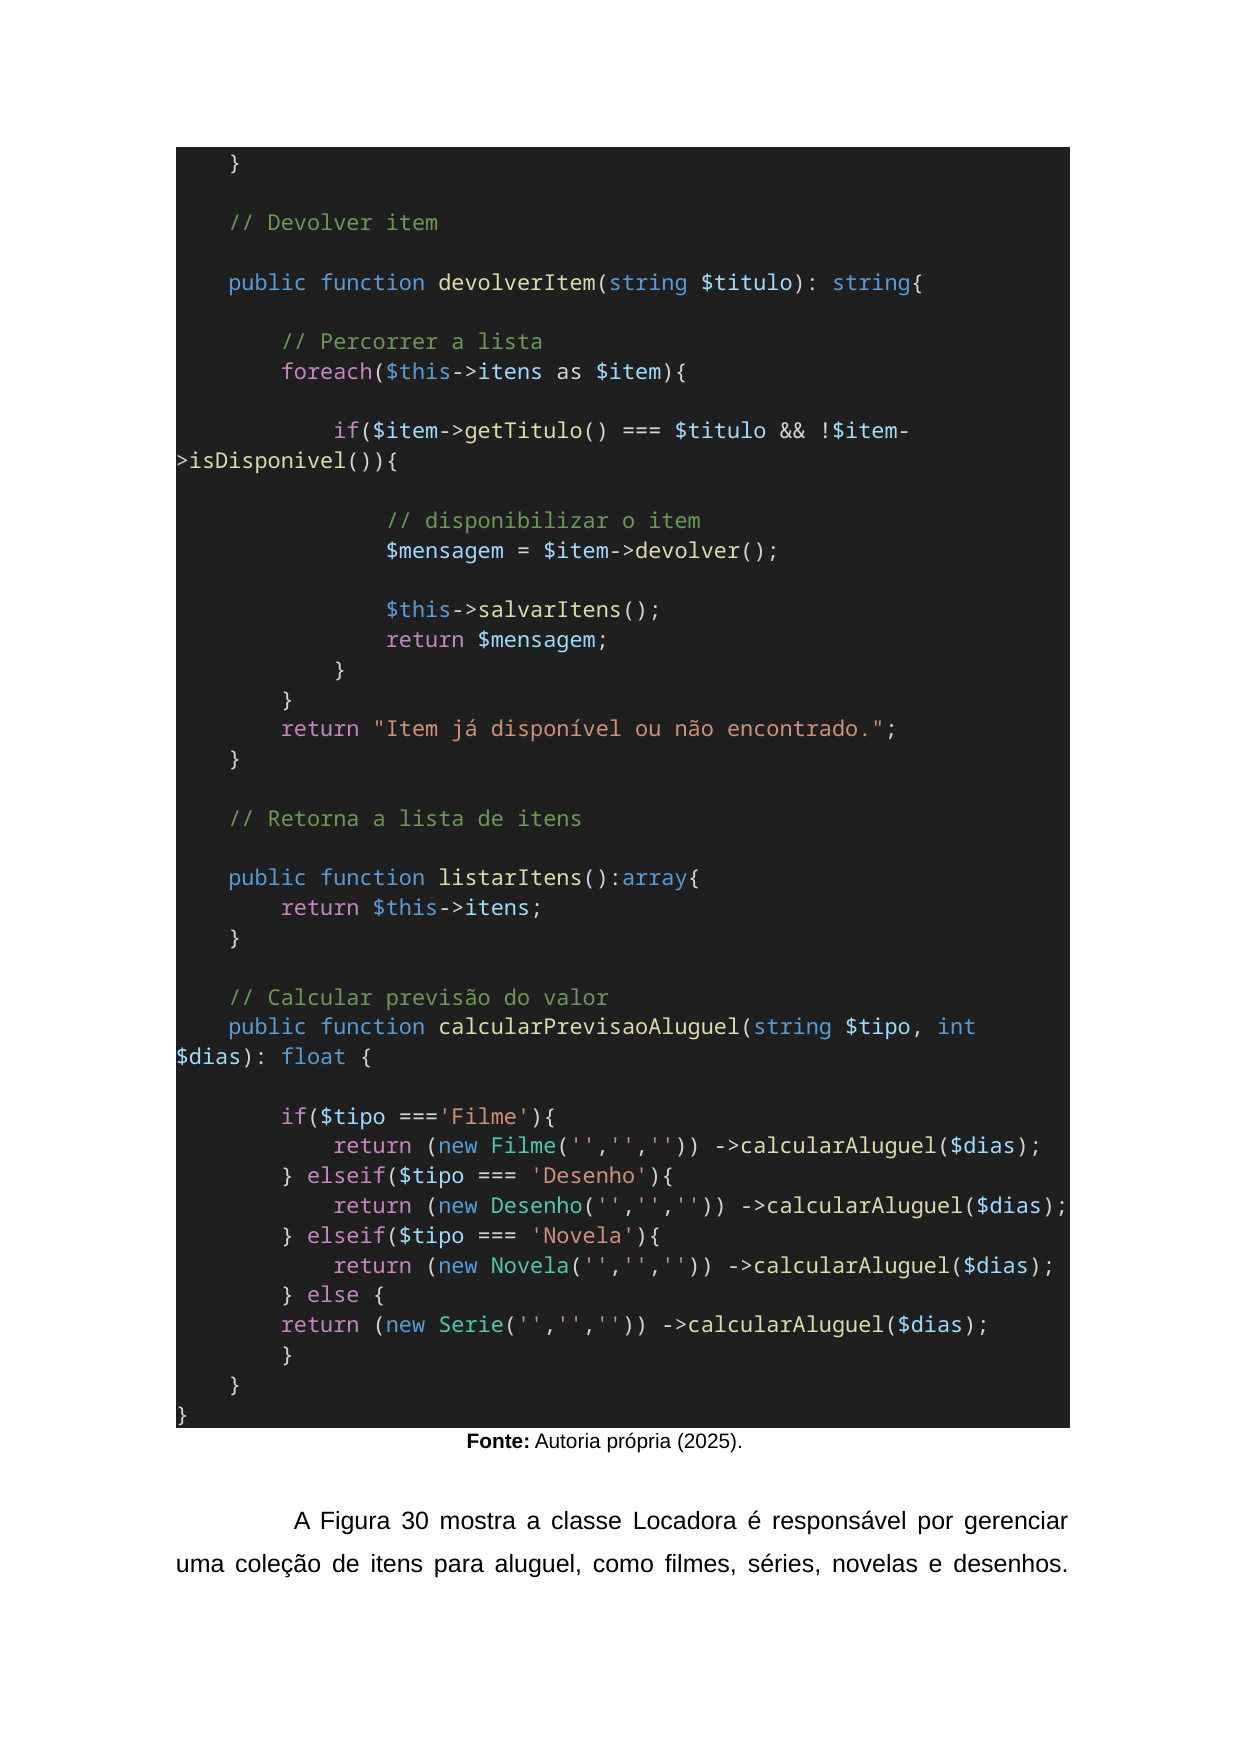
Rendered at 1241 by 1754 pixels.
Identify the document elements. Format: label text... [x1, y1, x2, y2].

text // Percorrer a lista [176, 326, 1070, 356]
text } elseif($tipo === 'Desenho'){ [176, 1160, 1070, 1190]
text if($item->getTitulo() === $titulo && !$item->isDisponivel()){ [176, 416, 1070, 475]
text foreach($this->itens as $item){ [176, 356, 1070, 386]
text } [176, 1399, 1070, 1428]
text // Retorna a lista de itens [176, 803, 1070, 833]
text return (new Novela('','','')) ->calcularAluguel($dias); [176, 1250, 1070, 1279]
text return $this->itens; [176, 892, 1070, 922]
text } else { [176, 1279, 1070, 1309]
text } [176, 1339, 1070, 1369]
text } [176, 684, 1070, 713]
text } elseif($tipo === 'Novela'){ [176, 1220, 1070, 1250]
text public function calcularPrevisaoAluguel(string $tipo, int $dias): float { [176, 1011, 1070, 1071]
text } [176, 922, 1070, 952]
text return (new Serie('','','')) ->calcularAluguel($dias); [176, 1309, 1070, 1339]
text return $mensagem; [176, 624, 1070, 654]
text return (new Desenho('','','')) ->calcularAluguel($dias); [176, 1190, 1070, 1220]
text } [176, 743, 1070, 773]
text public function listarItens():array{ [176, 862, 1070, 892]
text } [176, 147, 1070, 177]
text // Devolver item [176, 207, 1070, 237]
text Fonte: Autoria própria (2025). [237, 1428, 972, 1452]
text // disponibilizar o item [176, 505, 1070, 535]
text public function devolverItem(string $titulo): string{ [176, 267, 1070, 296]
text // Calcular previsão do valor [176, 982, 1070, 1011]
text return (new Filme('','','')) ->calcularAluguel($dias); [176, 1131, 1070, 1160]
text return "Item já disponível ou não encontrado."; [176, 713, 1070, 743]
text } [176, 654, 1070, 684]
text $this->salvarItens(); [176, 594, 1070, 624]
text $mensagem = $item->devolver(); [176, 535, 1070, 564]
text if($tipo ==='Filme'){ [176, 1101, 1070, 1131]
text } [176, 1369, 1070, 1399]
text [176, 1506, 1070, 1578]
